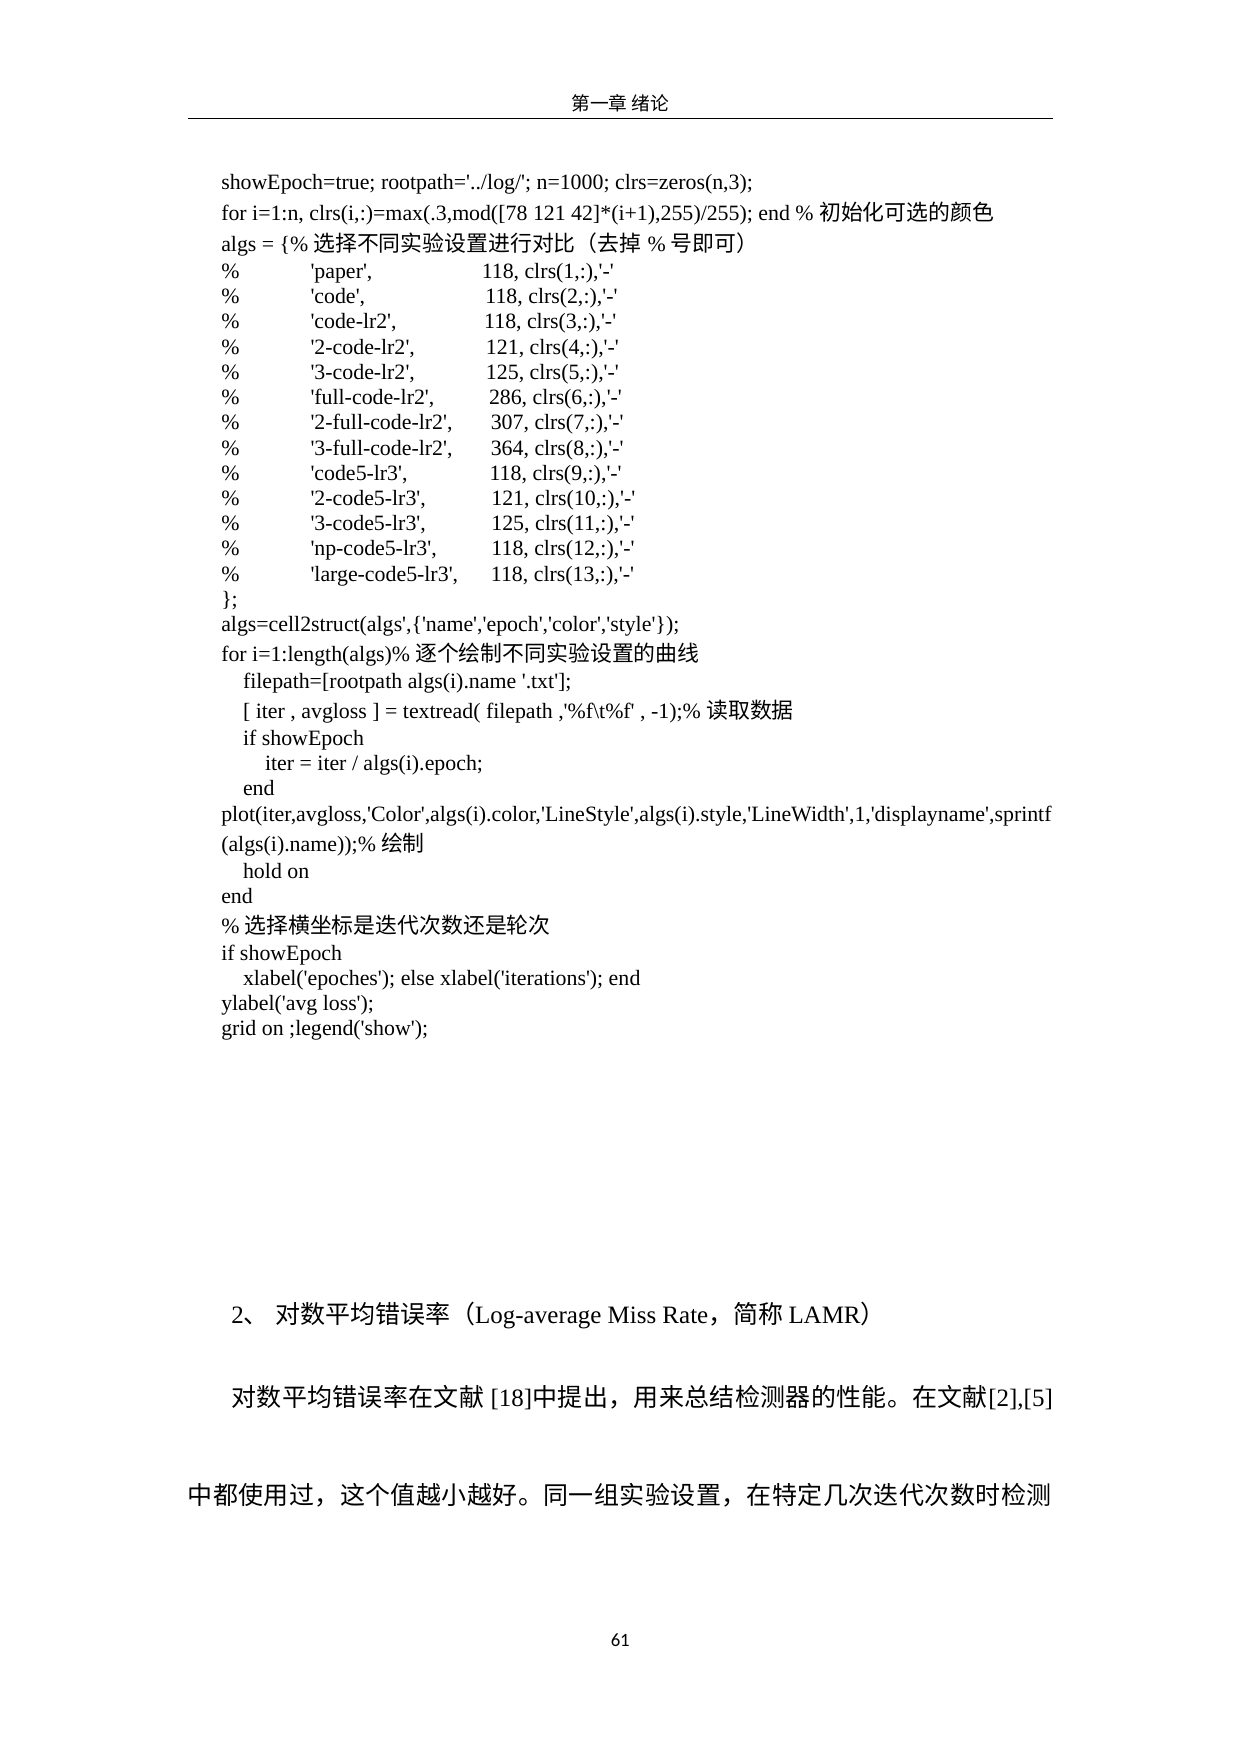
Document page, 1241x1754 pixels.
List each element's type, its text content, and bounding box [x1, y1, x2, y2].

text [187, 1363, 1053, 1526]
list 对数平均错误率（Log-average Miss Rate，简称LAMR） [231, 1280, 1053, 1345]
